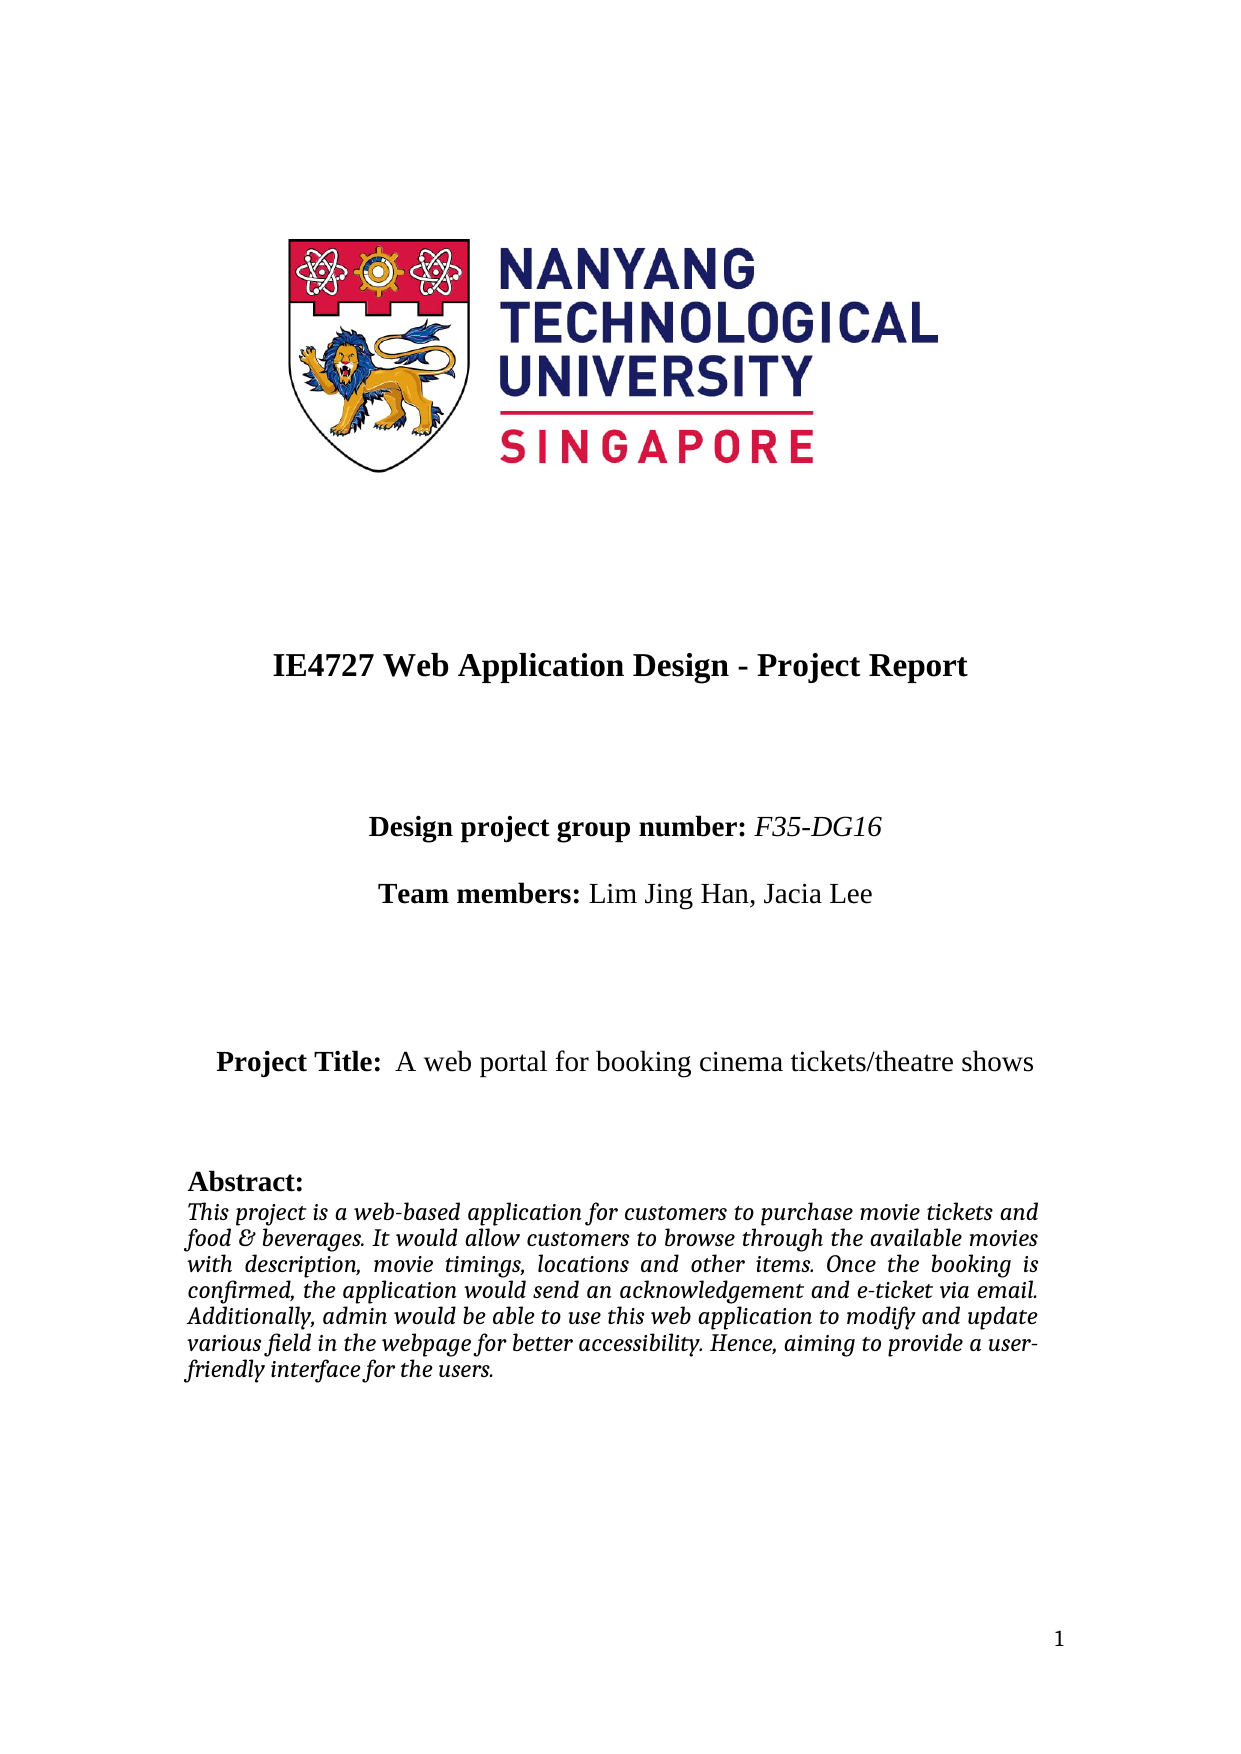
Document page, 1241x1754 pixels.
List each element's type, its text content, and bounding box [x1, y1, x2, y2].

text This project is a web-based application for customers to purchase movie tickets and food & beverages. It would allow customers to browse through the available movies with description, movie timings, locations and other items. Once the booking is confirmed, the application would send an acknowledgement and e-ticket via email. Additionally, admin would be able to use this web application to modify and update various field in the webpage for better accessibility. Hence, aiming to provide a user-friendly interface for the users. [187, 1200, 1040, 1383]
picture [177, 189, 1016, 520]
text Team members: Lim Jing Han, Jacia Lee [187, 876, 1063, 910]
subtitle Abstract: [187, 1164, 1063, 1197]
title IE4727 Web Application Design - Project Report [177, 645, 1063, 683]
text Project Title: A web portal for booking cinema tickets/theatre shows [187, 1044, 1063, 1078]
text Design project group number: F35-DG16 [187, 809, 1063, 843]
